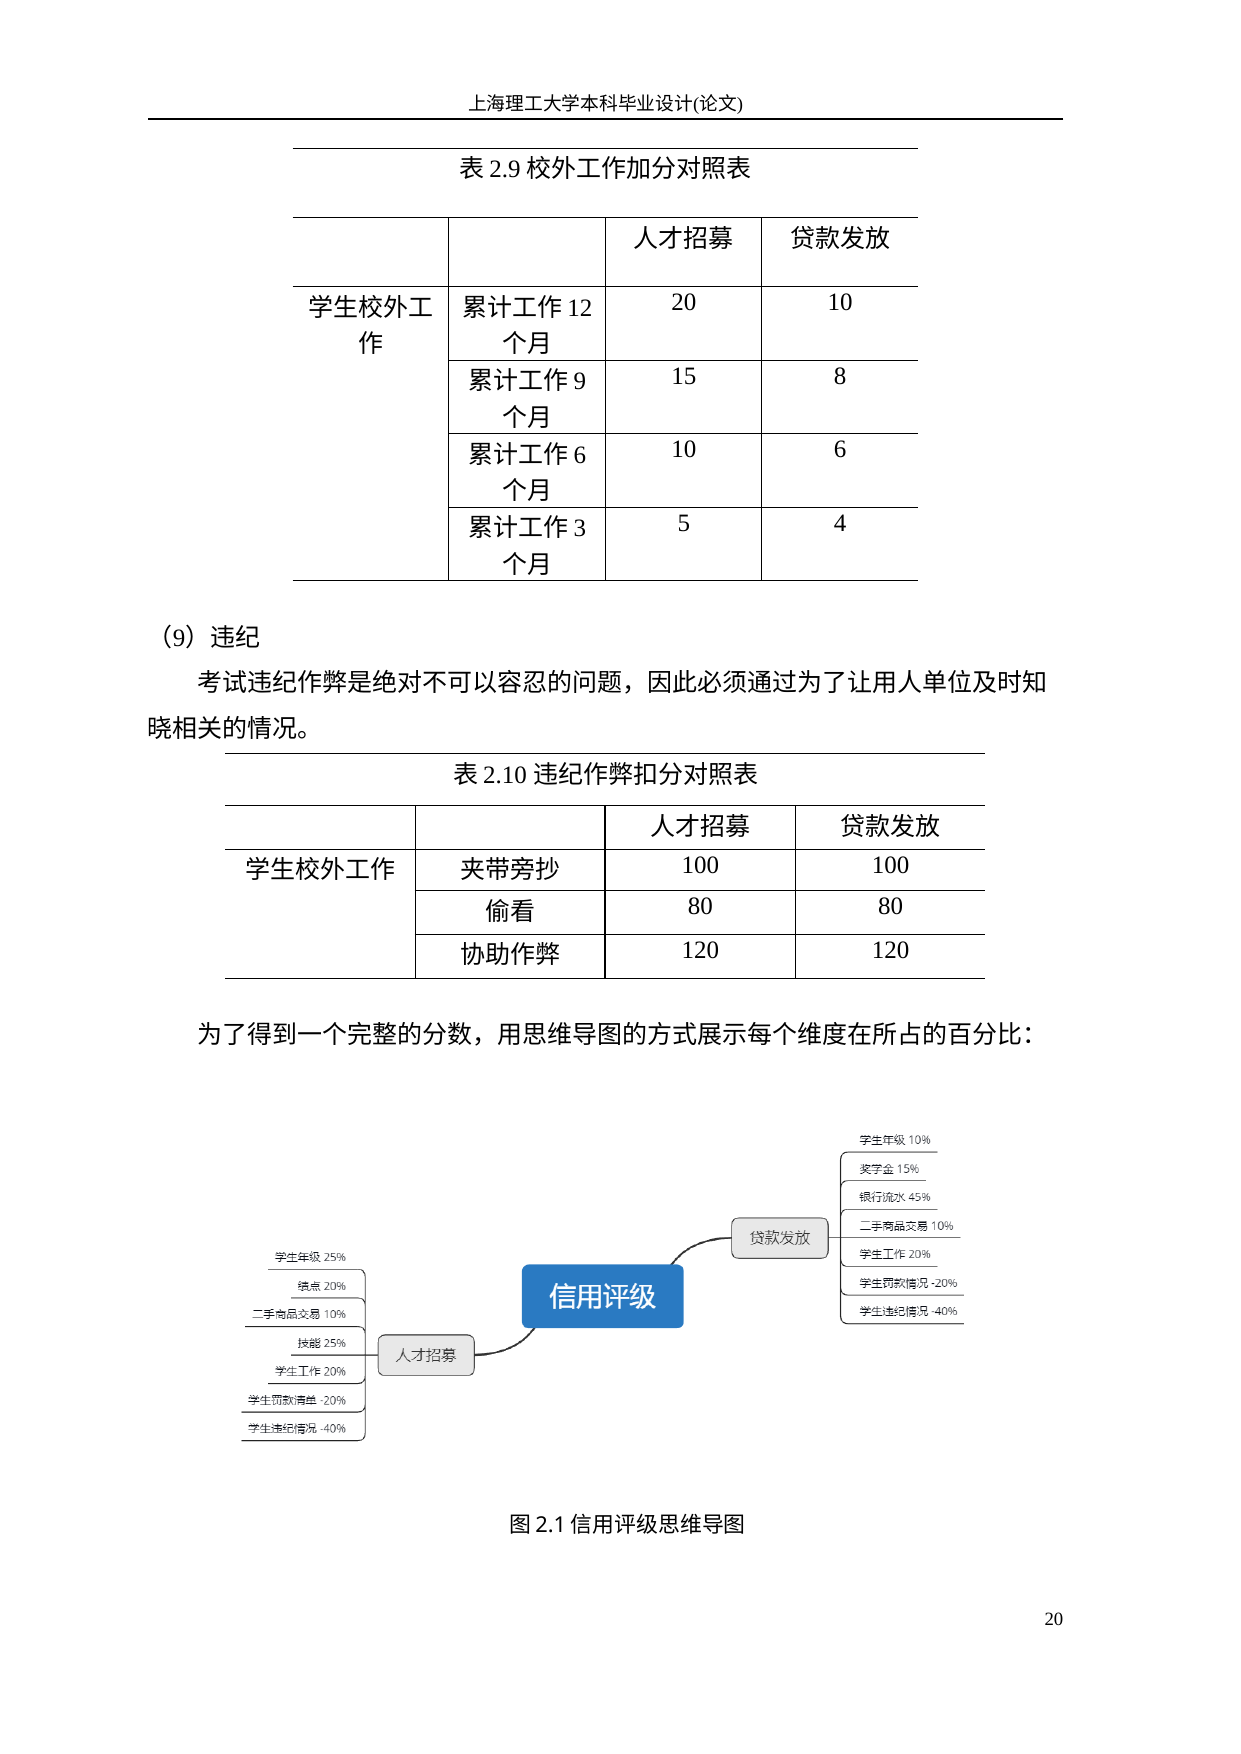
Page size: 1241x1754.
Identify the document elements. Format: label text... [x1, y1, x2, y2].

table_cell 协助作弊 [416, 935, 604, 978]
table_cell 人才招募 [606, 806, 795, 849]
table_cell 累计工作12个月 [449, 287, 605, 360]
text 考试违纪作弊是绝对不可以容忍的问题，因此必须通过为了让用人单位及时知晓相关的情况。 [148, 663, 1063, 744]
table_cell 偷看 [416, 891, 604, 934]
table_cell 学生校外工作 [293, 287, 448, 580]
table_cell 贷款发放 [762, 218, 918, 286]
table_cell 学生校外工作 [225, 850, 415, 978]
text 图2.1信用评级思维导图 [148, 1507, 1063, 1539]
table_cell 人才招募 [606, 218, 761, 286]
table_cell [449, 218, 605, 286]
table_cell 4 [762, 508, 918, 580]
table_cell [293, 218, 448, 286]
picture [197, 1060, 1062, 1500]
table_cell 120 [606, 935, 795, 978]
table_cell 贷款发放 [796, 806, 985, 849]
table_cell 累计工作9个月 [449, 361, 605, 433]
table_cell 累计工作6个月 [449, 434, 605, 507]
table_cell 5 [606, 508, 761, 580]
table_cell 8 [762, 361, 918, 433]
table_cell 10 [606, 434, 761, 507]
table_cell 120 [796, 935, 985, 978]
table_cell 100 [606, 850, 795, 890]
table_cell 80 [796, 891, 985, 934]
text 为了得到一个完整的分数，用思维导图的方式展示每个维度在所占的百分比： [148, 1015, 1063, 1051]
table_cell 20 [606, 287, 761, 360]
table_header 表2.9 校外工作加分对照表 [293, 149, 918, 217]
table_cell 10 [762, 287, 918, 360]
table_cell 80 [606, 891, 795, 934]
table_header 表2.10 违纪作弊扣分对照表 [225, 754, 985, 805]
table_cell 累计工作3个月 [449, 508, 605, 580]
table_cell 夹带旁抄 [416, 850, 604, 890]
table_cell [416, 806, 604, 849]
text （9）违纪 [148, 617, 1063, 654]
table_cell 6 [762, 434, 918, 507]
table_cell [225, 806, 415, 849]
table_cell 100 [796, 850, 985, 890]
table_cell 15 [606, 361, 761, 433]
